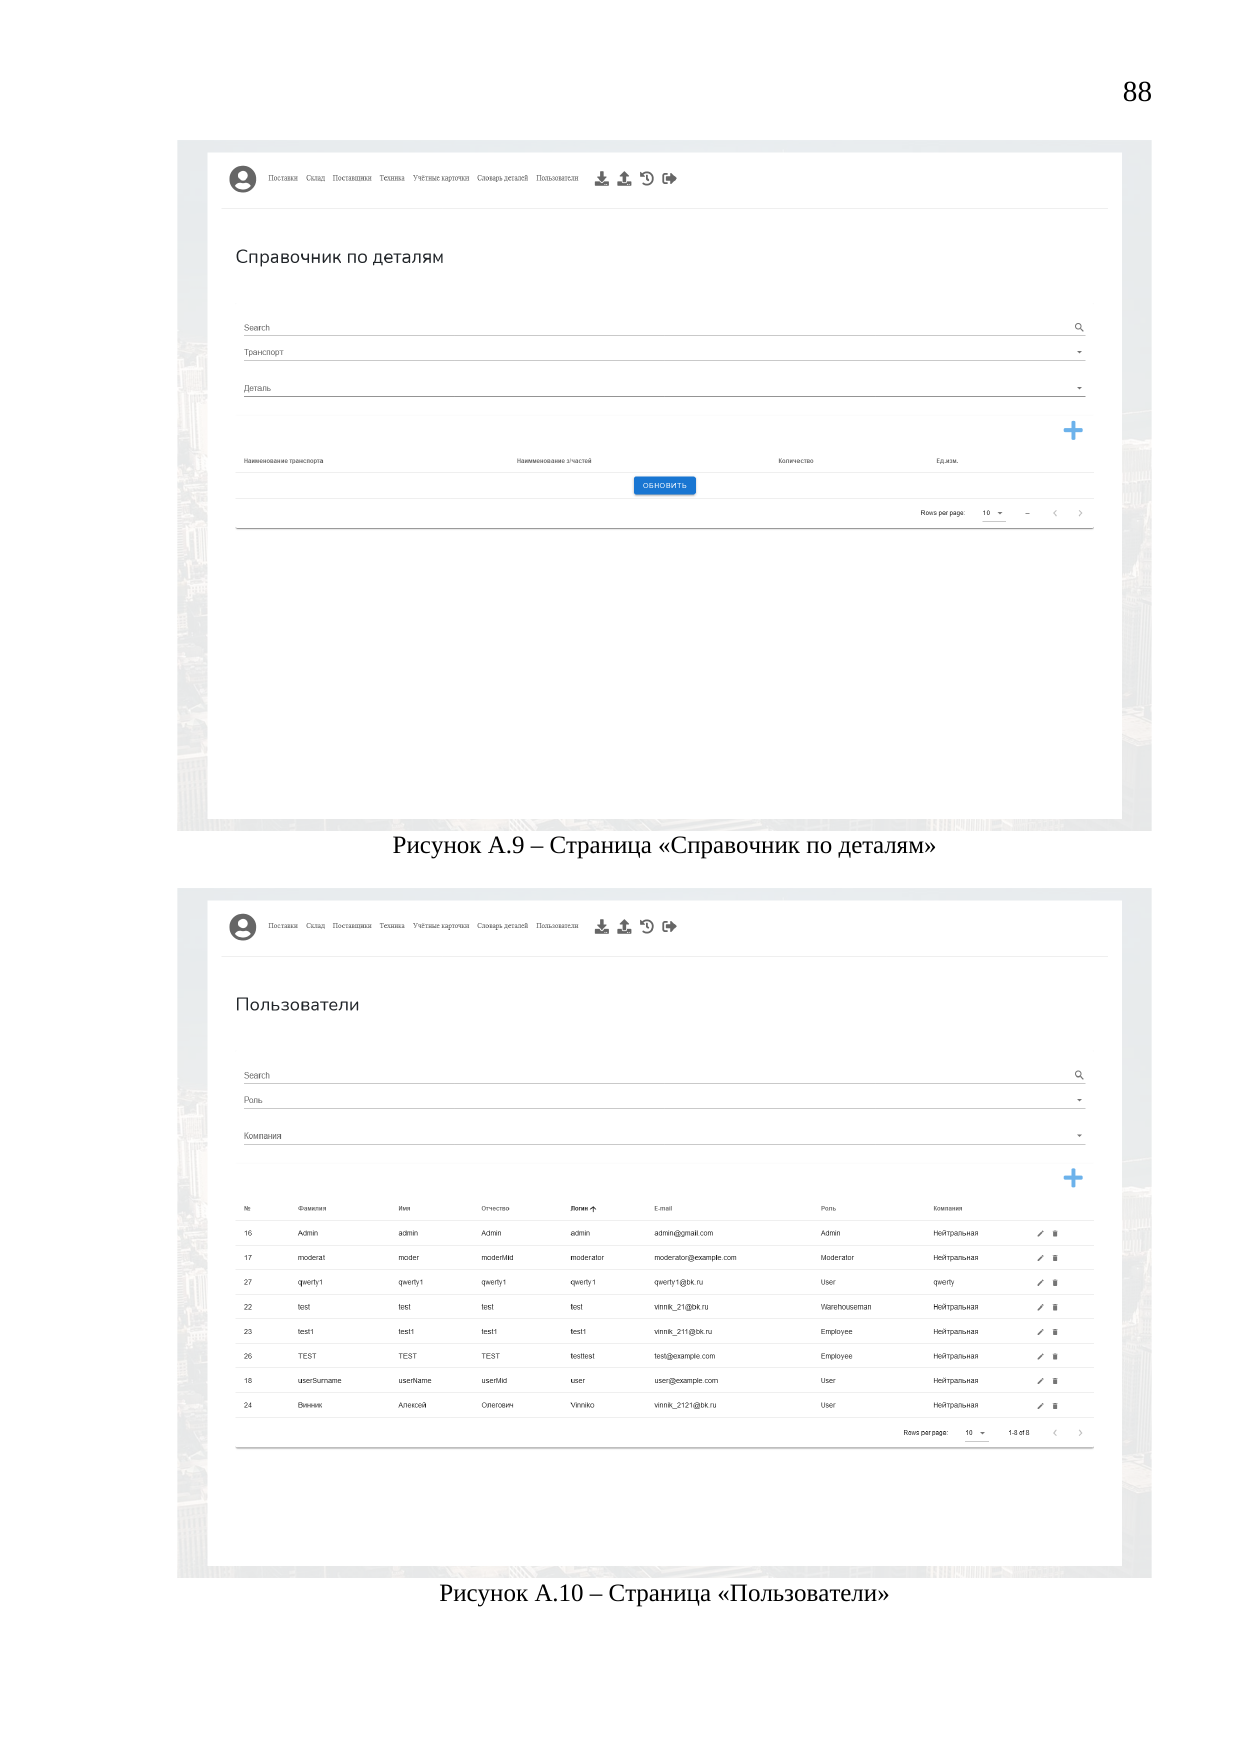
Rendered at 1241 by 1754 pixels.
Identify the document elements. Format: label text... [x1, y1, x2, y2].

text Рисунок А.9 – Страница «Справочник по деталям» [177, 831, 1152, 859]
text Рисунок А.10 – Страница «Пользователи» [177, 1578, 1152, 1607]
picture [177, 140, 1152, 831]
picture [177, 888, 1152, 1578]
